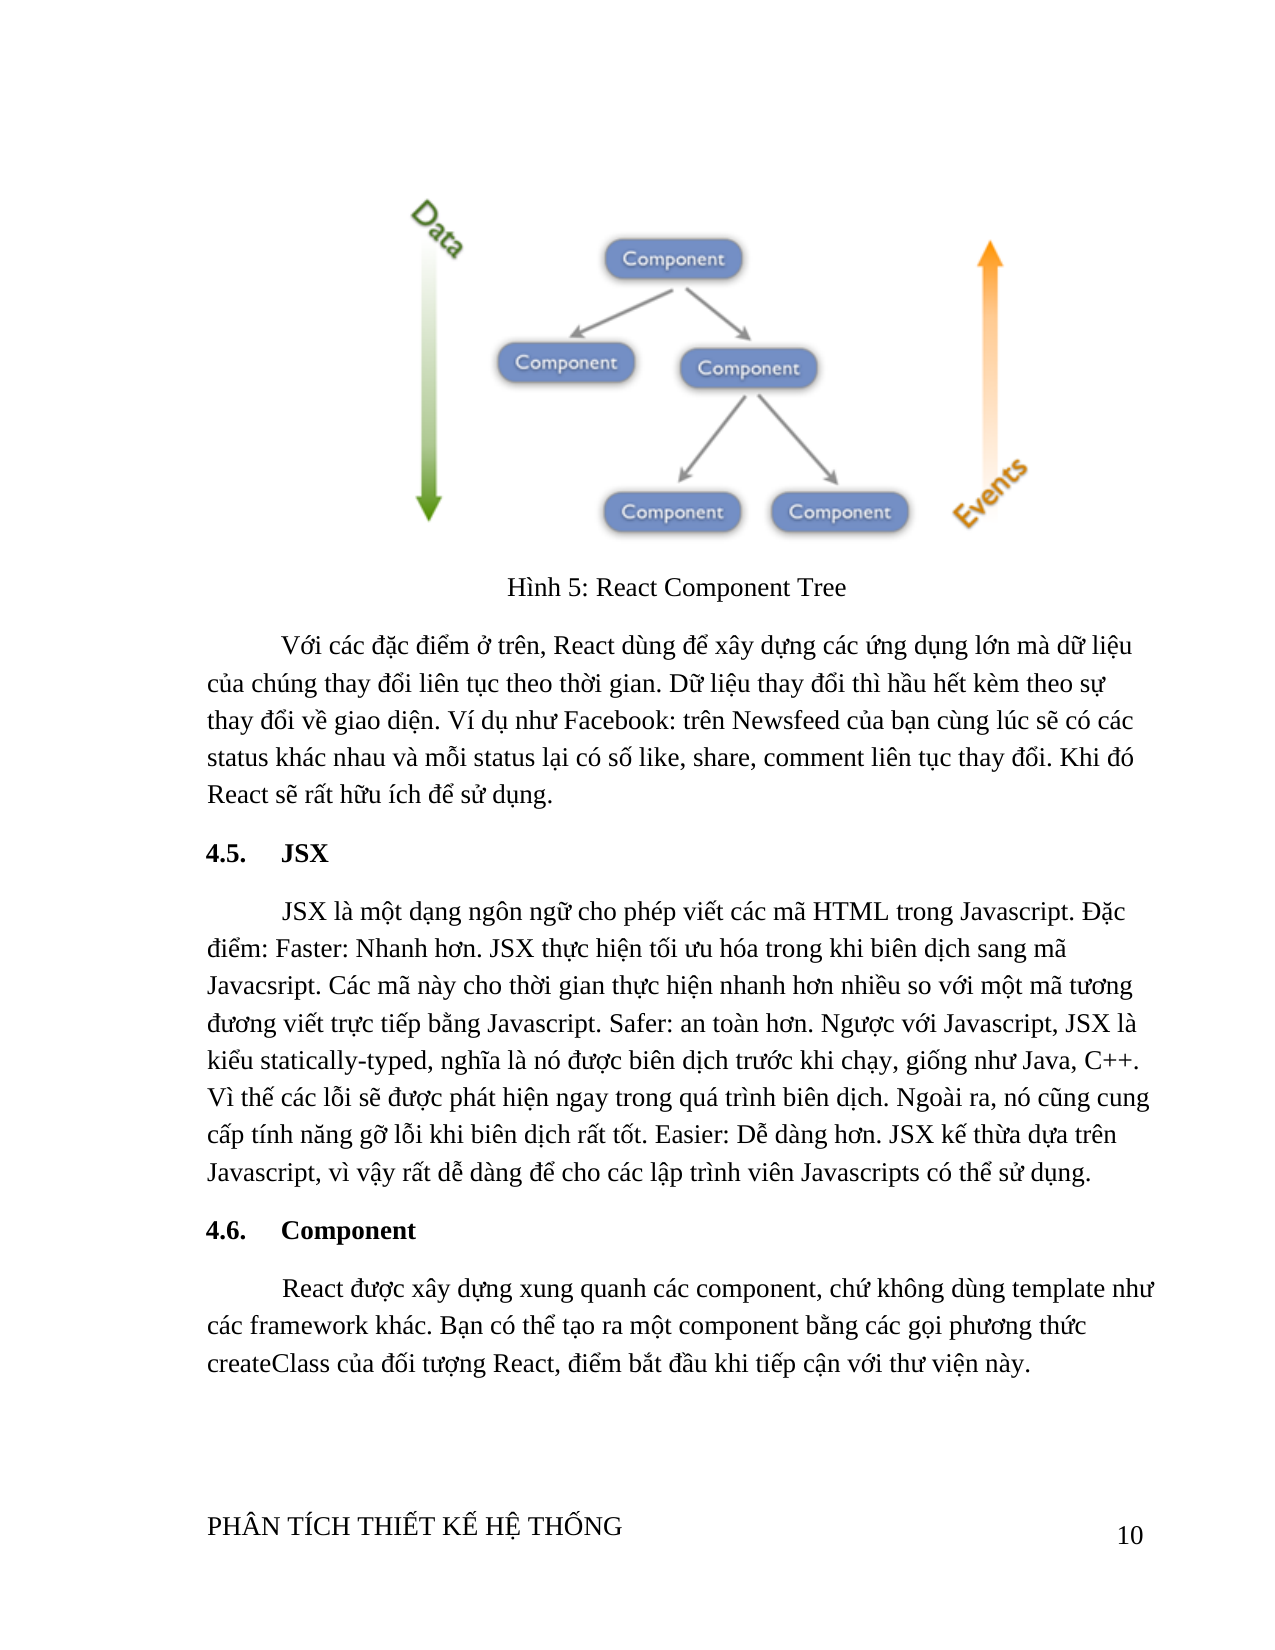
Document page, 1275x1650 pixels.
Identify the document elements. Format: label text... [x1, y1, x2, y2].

list Hình 5: React Component Tree [451, 571, 1157, 602]
list JSX [206, 837, 1157, 868]
text JSX là một dạng ngôn ngữ cho phép viết các mã HTML trong Javascript. Đặc điểm: Faster: Nhanh hơn. JSX thực hiện tối ưu hóa trong khi biên dịch sang mã Javacsript. Các mã này cho thời gian thực hiện nhanh hơn nhiều so với một mã tương đương viết trực tiếp bằng Javascript. Safer: an toàn hơn. Ngược với Javascript, JSX là kiểu statically-typed, nghĩa là nó được biên dịch trước khi chạy, giống như Java, C++. Vì thế các lỗi sẽ được phát hiện ngay trong quá trình biên dịch. Ngoài ra, nó cũng cung cấp tính năng gỡ lỗi khi biên dịch rất tốt. Easier: Dễ dàng hơn. JSX kế thừa dựa trên Javascript, vì vậy rất dễ dàng để cho các lập trình viên Javascripts có thể sử dụng. [207, 895, 1157, 1187]
list Component [206, 1214, 1157, 1245]
text Với các đặc điểm ở trên, React dùng để xây dựng các ứng dụng lớn mà dữ liệu của chúng thay đổi liên tục theo thời gian. Dữ liệu thay đổi thì hầu hết kèm theo sự thay đổi về giao diện. Ví dụ như Facebook: trên Newsfeed của bạn cùng lúc sẽ có các status khác nhau và mỗi status lại có số like, share, comment liên tục thay đổi. Khi đó React sẽ rất hữu ích để sử dụng. [207, 629, 1157, 810]
text React được xây dựng xung quanh các component, chứ không dùng template như các framework khác. Bạn có thể tạo ra một component bằng các gọi phương thức createClass của đối tượng React, điểm bắt đầu khi tiếp cận với thư viện này. [207, 1272, 1157, 1378]
picture [403, 177, 1048, 565]
